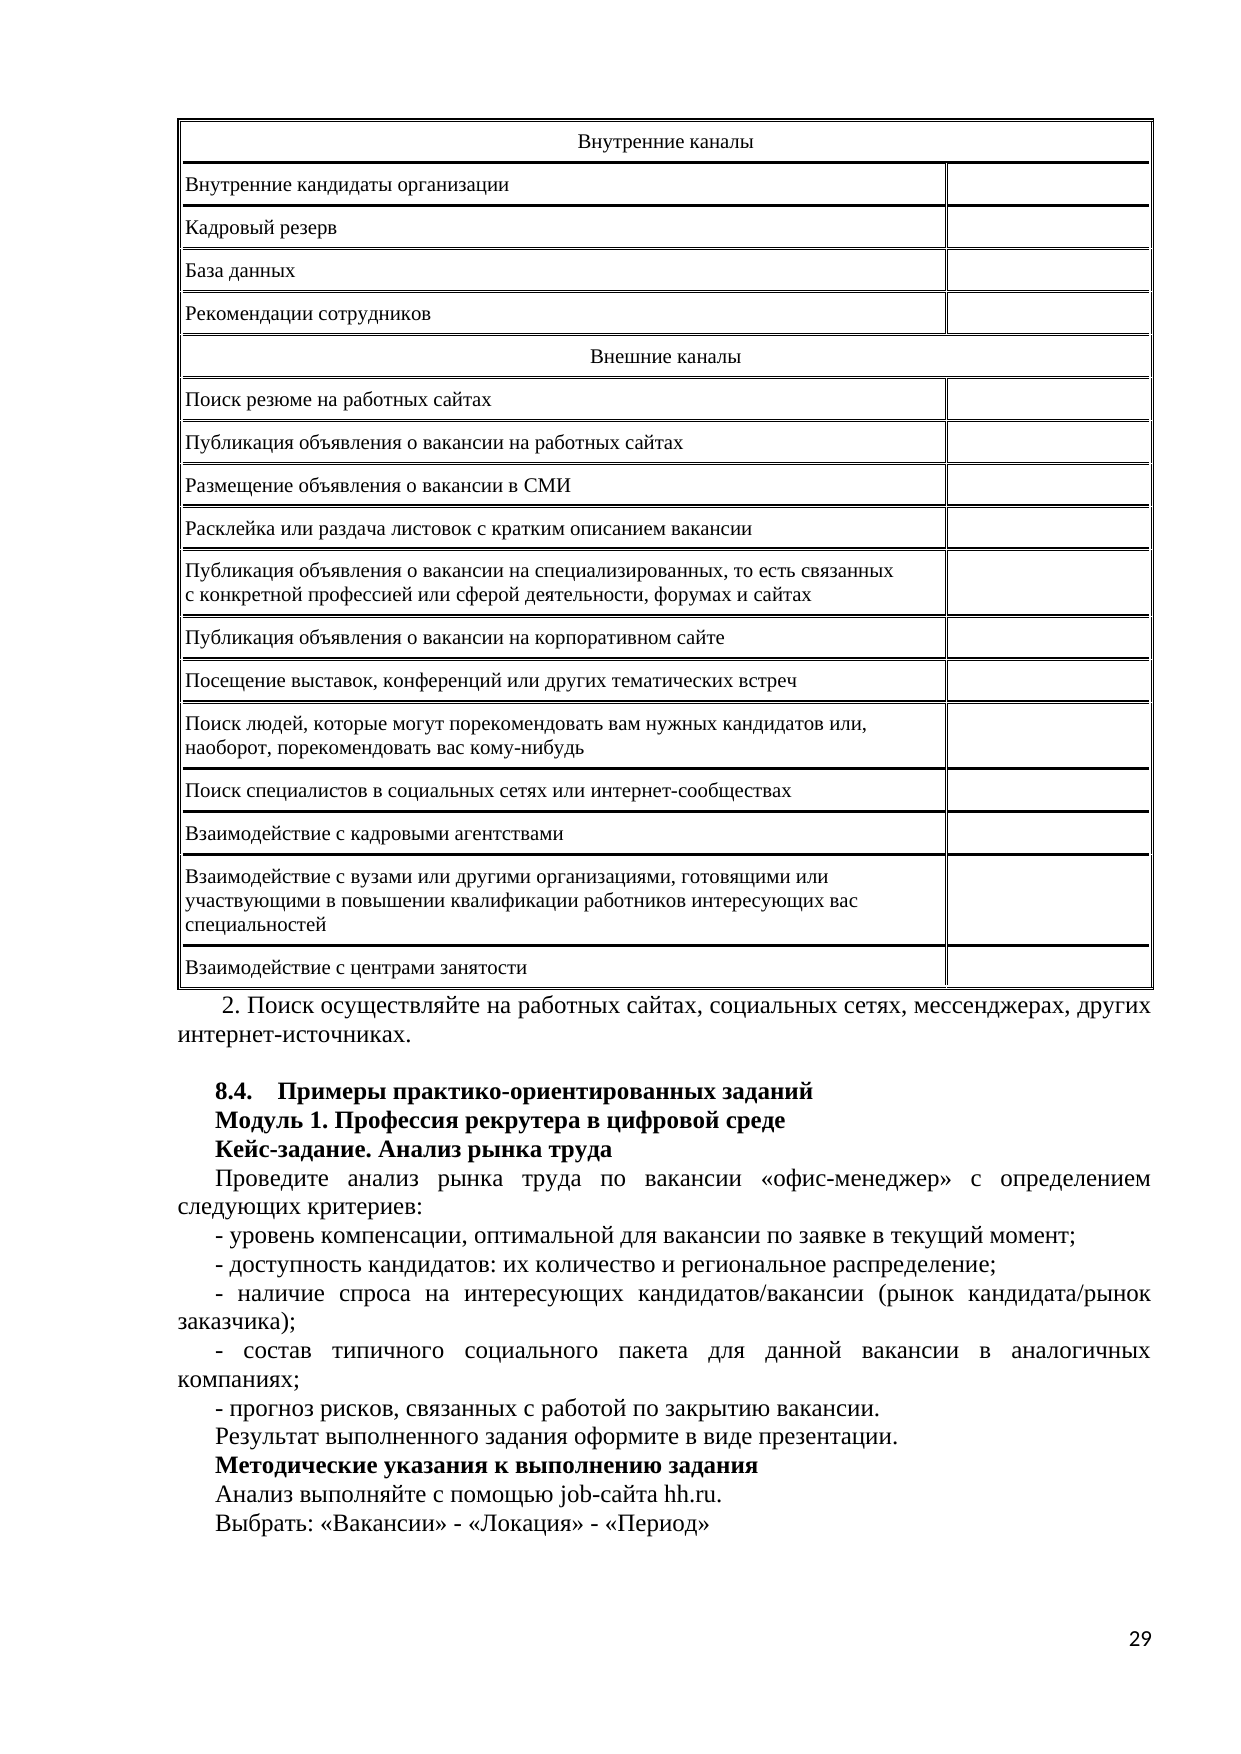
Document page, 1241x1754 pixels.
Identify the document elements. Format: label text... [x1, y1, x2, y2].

list Проведите анализ рынка труда по вакансии «офис-менеджер» с определением следующих критериев: [177, 1163, 1152, 1220]
table_cell [948, 767, 1151, 810]
list Кейс-задание. Анализ рынка труда [177, 1134, 1152, 1163]
table_cell [948, 419, 1151, 461]
table_cell [948, 657, 1151, 700]
table_cell Рекомендации сотрудников [179, 290, 946, 333]
table_cell Внешние каналы [179, 333, 1152, 376]
table_cell Взаимодействие с вузами или другими организациями, готовящими или участвующими в повышении квалификации работников интересующих вас специальностей [179, 853, 945, 944]
table_cell Расклейка или раздача листовок с кратким описанием вакансии [181, 504, 945, 547]
list 8.4. Примеры практико-ориентированных заданий [177, 1076, 1152, 1105]
list - уровень компенсации, оптимальной для вакансии по заявке в текущий момент; [177, 1220, 1152, 1249]
table_cell [948, 504, 1151, 547]
list Анализ выполняйте с помощью job-сайта hh.ru. [177, 1479, 1152, 1508]
table_cell Поиск резюме на работных сайтах [179, 376, 946, 418]
list - доступность кандидатов: их количество и региональное распределение; [177, 1249, 1152, 1278]
table_header Внутренние каналы [181, 122, 1151, 161]
table_cell [948, 547, 1151, 614]
table_cell [946, 944, 1151, 987]
table_cell База данных [179, 247, 946, 290]
table_cell Посещение выставок, конференций или других тематических встреч [181, 657, 945, 700]
list Модуль 1. Профессия рекрутера в цифровой среде [177, 1105, 1152, 1134]
list 2. Поиск осуществляйте на работных сайтах, социальных сетях, мессенджерах, других интернет-источниках. [177, 990, 1152, 1048]
table_cell Публикация объявления о вакансии на корпоративном сайте [181, 614, 945, 657]
list Методические указания к выполнению задания [177, 1450, 1152, 1479]
table_cell Поиск специалистов в социальных сетях или интернет-сообществах [181, 767, 945, 810]
table_cell [948, 700, 1151, 767]
table_cell [946, 376, 1152, 418]
table_cell [948, 614, 1151, 657]
table_cell [946, 290, 1152, 333]
list - прогноз рисков, связанных с работой по закрытию вакансии. [177, 1393, 1152, 1421]
table_cell Взаимодействие с кадровыми агентствами [181, 810, 945, 853]
table_cell Кадровый резерв [181, 204, 945, 247]
table_cell Публикация объявления о вакансии на работных сайтах [181, 419, 945, 461]
table_cell [948, 461, 1151, 504]
table_cell [948, 810, 1151, 853]
table_cell Размещение объявления о вакансии в СМИ [181, 461, 945, 504]
table_cell Взаимодействие с центрами занятости [181, 944, 946, 987]
list - состав типичного социального пакета для данной вакансии в аналогичных компаниях; [177, 1335, 1152, 1393]
table_cell Публикация объявления о вакансии на специализированных, то есть связанных с конкретной профессией или сферой деятельности, форумах и сайтах [181, 547, 945, 614]
table_cell [946, 247, 1152, 290]
table_cell [948, 853, 1152, 944]
table_cell [948, 204, 1151, 247]
list Результат выполненного задания оформите в виде презентации. [177, 1421, 1152, 1450]
table_cell Поиск людей, которые могут порекомендовать вам нужных кандидатов или, наоборот, порекомендовать вас кому-нибудь [181, 700, 945, 767]
list Выбрать: «Вакансии» - «Локация» - «Период» [177, 1508, 1152, 1536]
table_cell [948, 161, 1151, 204]
table_cell Внутренние кандидаты организации [181, 161, 945, 204]
list - наличие спроса на интересующих кандидатов/вакансии (рынок кандидата/рынок заказчика); [177, 1278, 1152, 1335]
